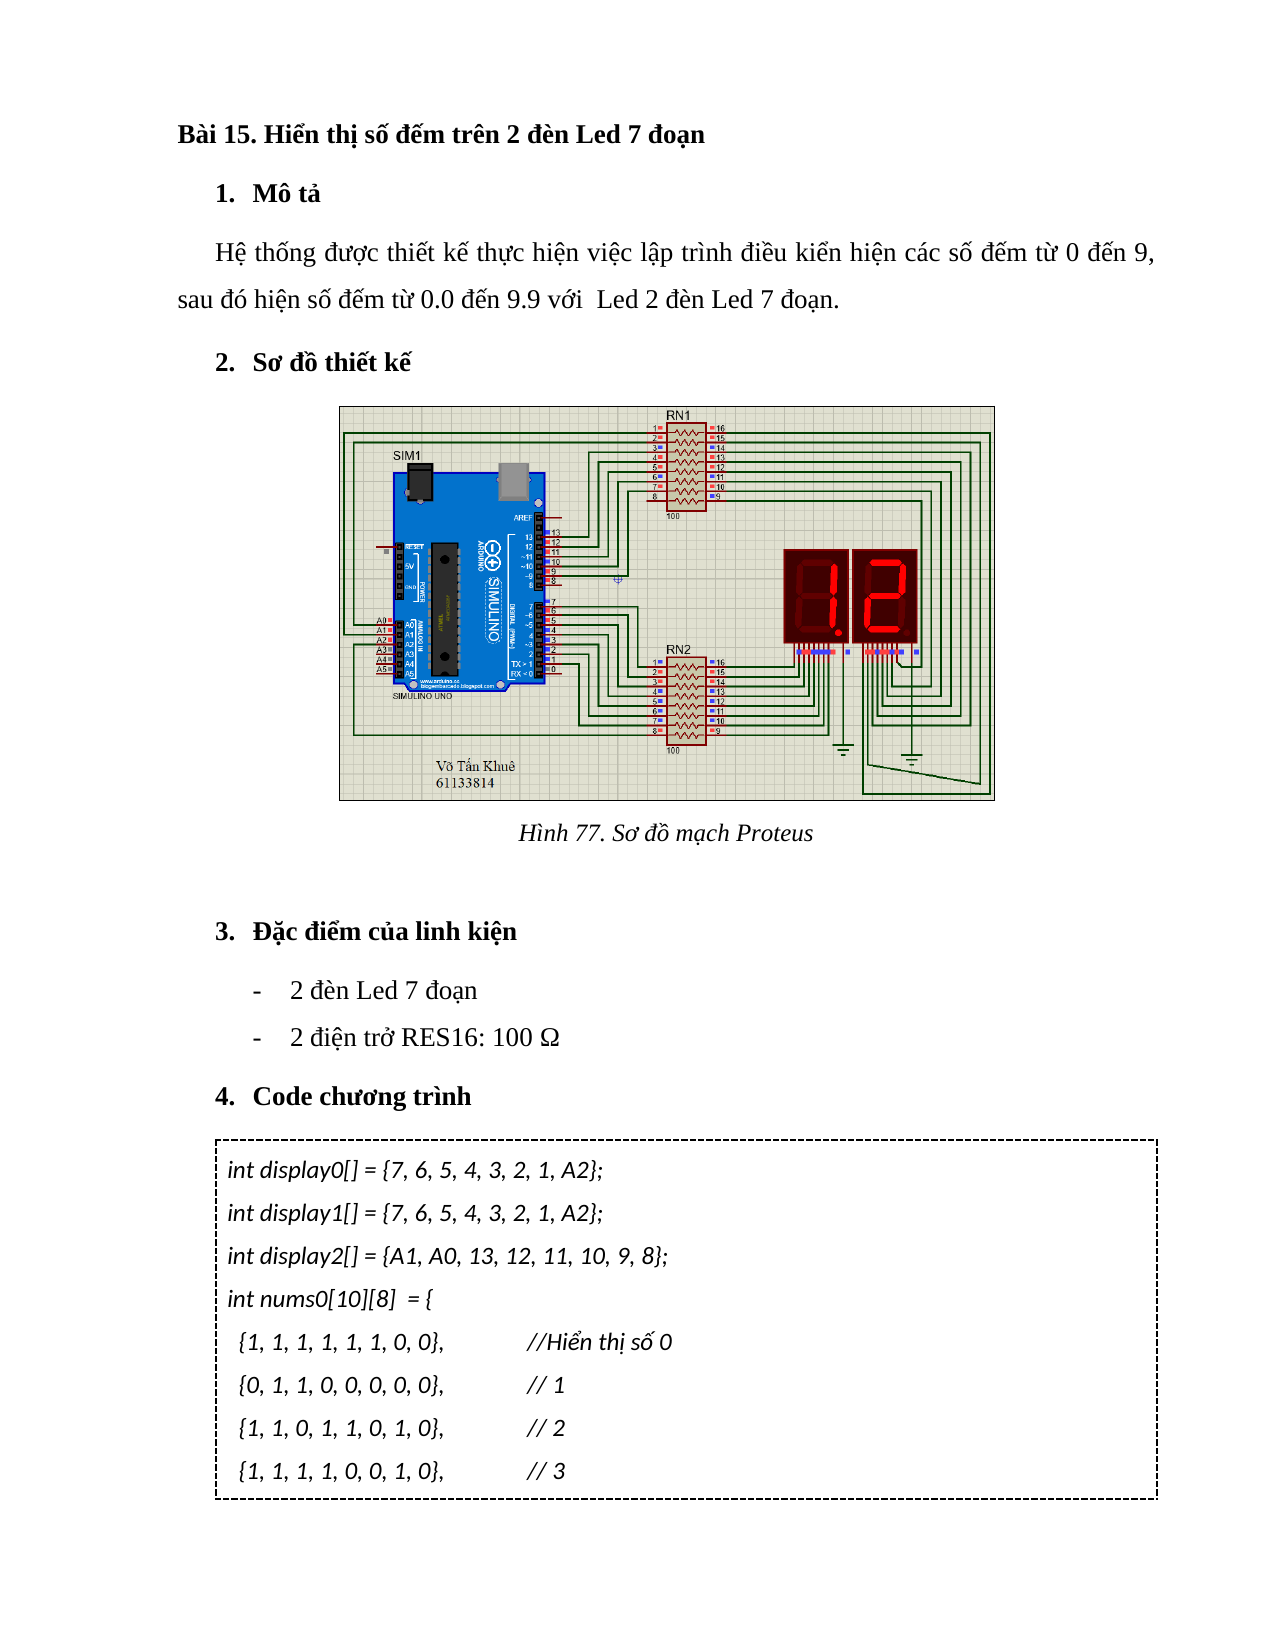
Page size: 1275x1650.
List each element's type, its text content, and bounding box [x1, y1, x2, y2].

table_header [216, 1139, 1157, 1498]
subtitle Bài 15. Hiển thị số đếm trên 2 đèn Led 7 đoạn [177, 118, 1157, 149]
subtitle Mô tả [215, 177, 1157, 208]
text 2 đèn Led 7 đoạn [252, 974, 1157, 1005]
text 2 điện trở RES16: 100 Ω [252, 1021, 1157, 1052]
text Hệ thống được thiết kế thực hiện việc lập trình điều kiển hiện các số đếm từ 0 đến 9, sau đó hiện số đếm từ 0.0 đến 9.9 với Led 2 đèn Led 7 đoạn. [177, 236, 1157, 314]
subtitle Code chương trình [215, 1080, 1157, 1111]
subtitle Sơ đồ thiết kế [215, 346, 1157, 378]
picture [340, 407, 994, 800]
subtitle Đặc điểm của linh kiện [215, 915, 1157, 946]
